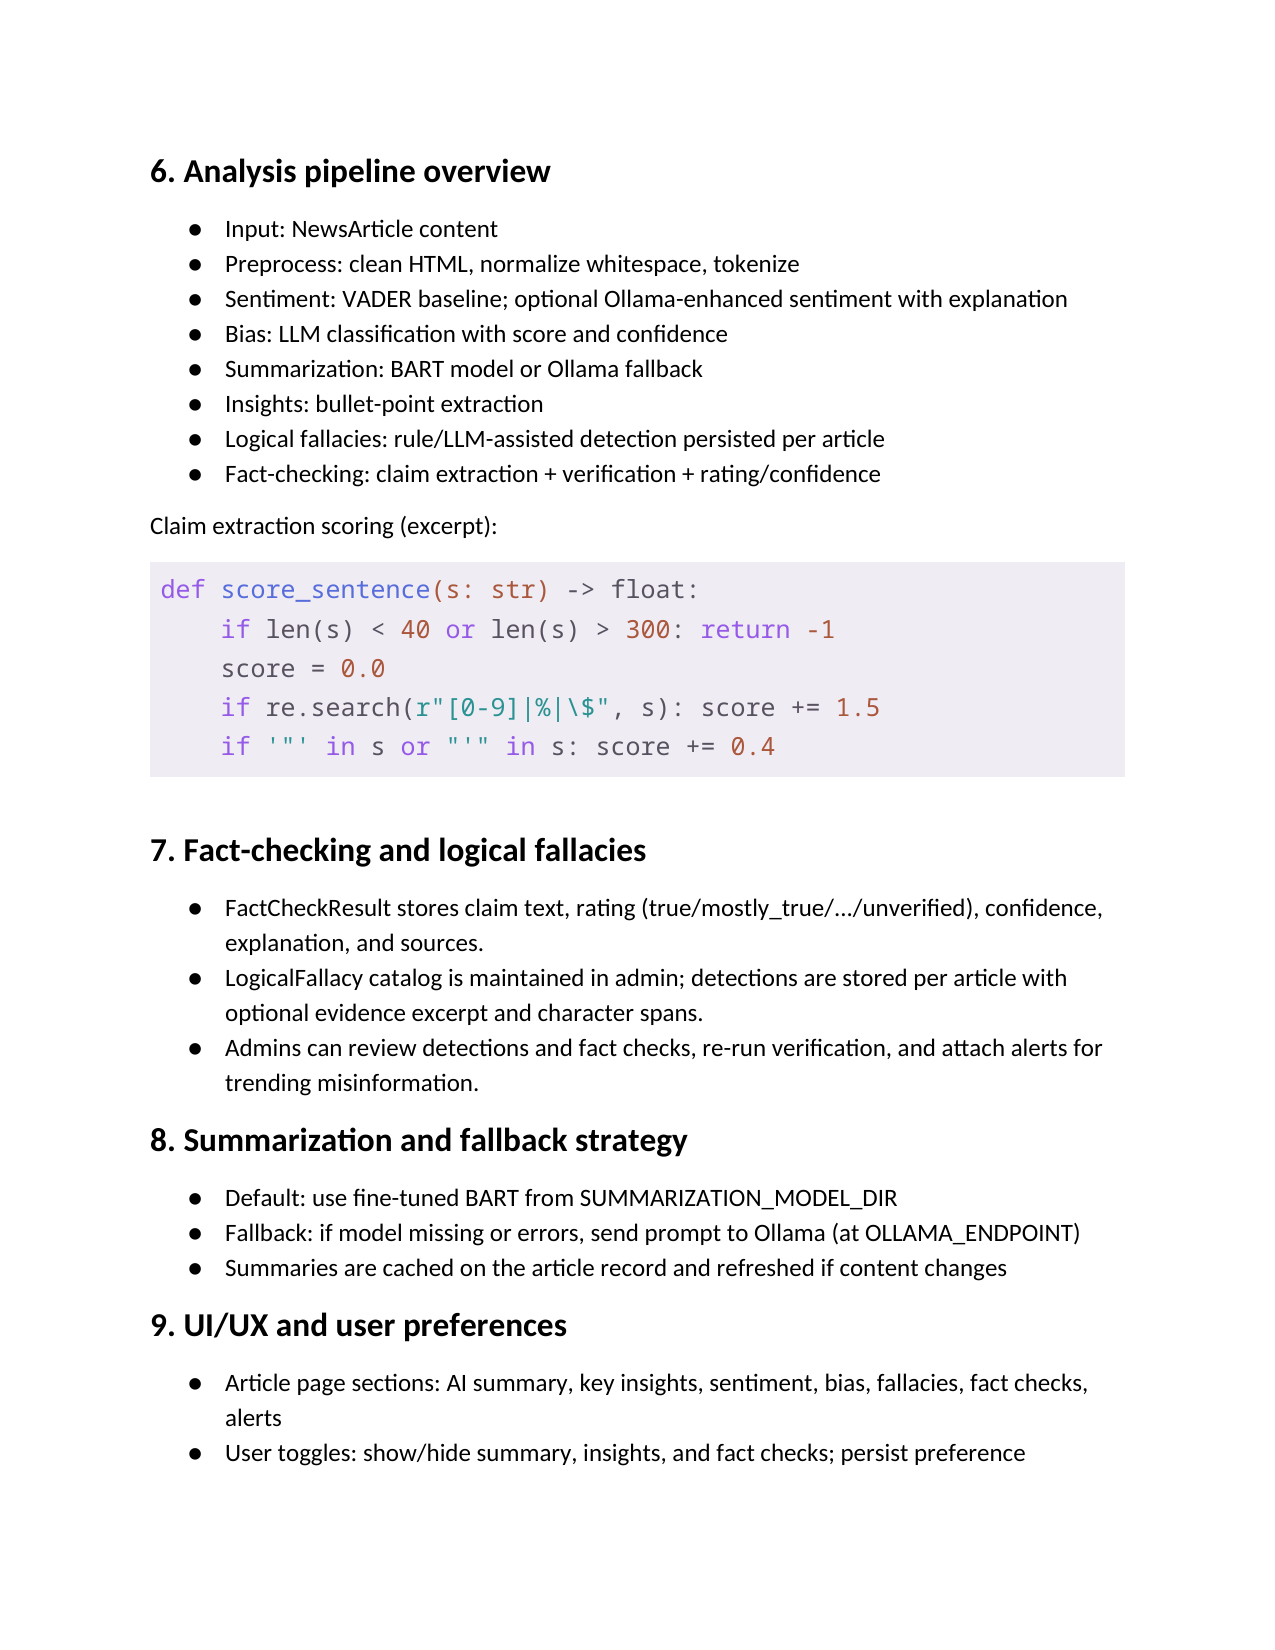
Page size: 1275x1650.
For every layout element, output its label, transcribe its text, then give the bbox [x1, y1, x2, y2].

table_header def score_sentence(s: str) -> float: if len(s) < 40 or len(s) > 300: return -1 score = 0.0 if re.search(r"[0-9]|%|\$", s): score += 1.5 if '"' in s or "'" in s: score += 0.4 [150, 562, 1125, 777]
list Admins can review detections and fact checks, re-run verification, and attach alerts for trending misinformation. [187, 1032, 1125, 1098]
list LogicalFallacy catalog is maintained in admin; detections are stored per article with optional evidence excerpt and character spans. [187, 962, 1125, 1028]
subtitle 6. Analysis pipeline overview [150, 150, 1125, 191]
list Insights: bullet-point extraction [187, 388, 1125, 419]
subtitle 7. Fact-checking and logical fallacies [150, 829, 1125, 869]
list Bias: LLM classification with score and confidence [187, 318, 1125, 349]
subtitle 8. Summarization and fallback strategy [150, 1119, 1125, 1160]
list Sentiment: VADER baseline; optional Ollama-enhanced sentiment with explanation [187, 283, 1125, 314]
list User toggles: show/hide summary, insights, and fact checks; persist preference [187, 1437, 1125, 1468]
list Summaries are cached on the article record and refreshed if content changes [187, 1252, 1125, 1283]
subtitle 9. UI/UX and user preferences [150, 1304, 1125, 1345]
list Fallback: if model missing or errors, send prompt to Ollama (at OLLAMA_ENDPOINT) [187, 1217, 1125, 1248]
list Fact-checking: claim extraction + verification + rating/confidence [187, 458, 1125, 489]
list Article page sections: AI summary, key insights, sentiment, bias, fallacies, fact checks, alerts [187, 1367, 1125, 1433]
text Claim extraction scoring (excerpt): [150, 510, 1125, 541]
list Input: NewsArticle content [187, 213, 1125, 244]
list Preprocess: clean HTML, normalize whitespace, tokenize [187, 248, 1125, 279]
list Default: use fine-tuned BART from SUMMARIZATION_MODEL_DIR [187, 1182, 1125, 1213]
list Logical fallacies: rule/LLM-assisted detection persisted per article [187, 423, 1125, 454]
list Summarization: BART model or Ollama fallback [187, 353, 1125, 384]
list FactCheckResult stores claim text, rating (true/mostly_true/.../unverified), confidence, explanation, and sources. [187, 892, 1125, 958]
